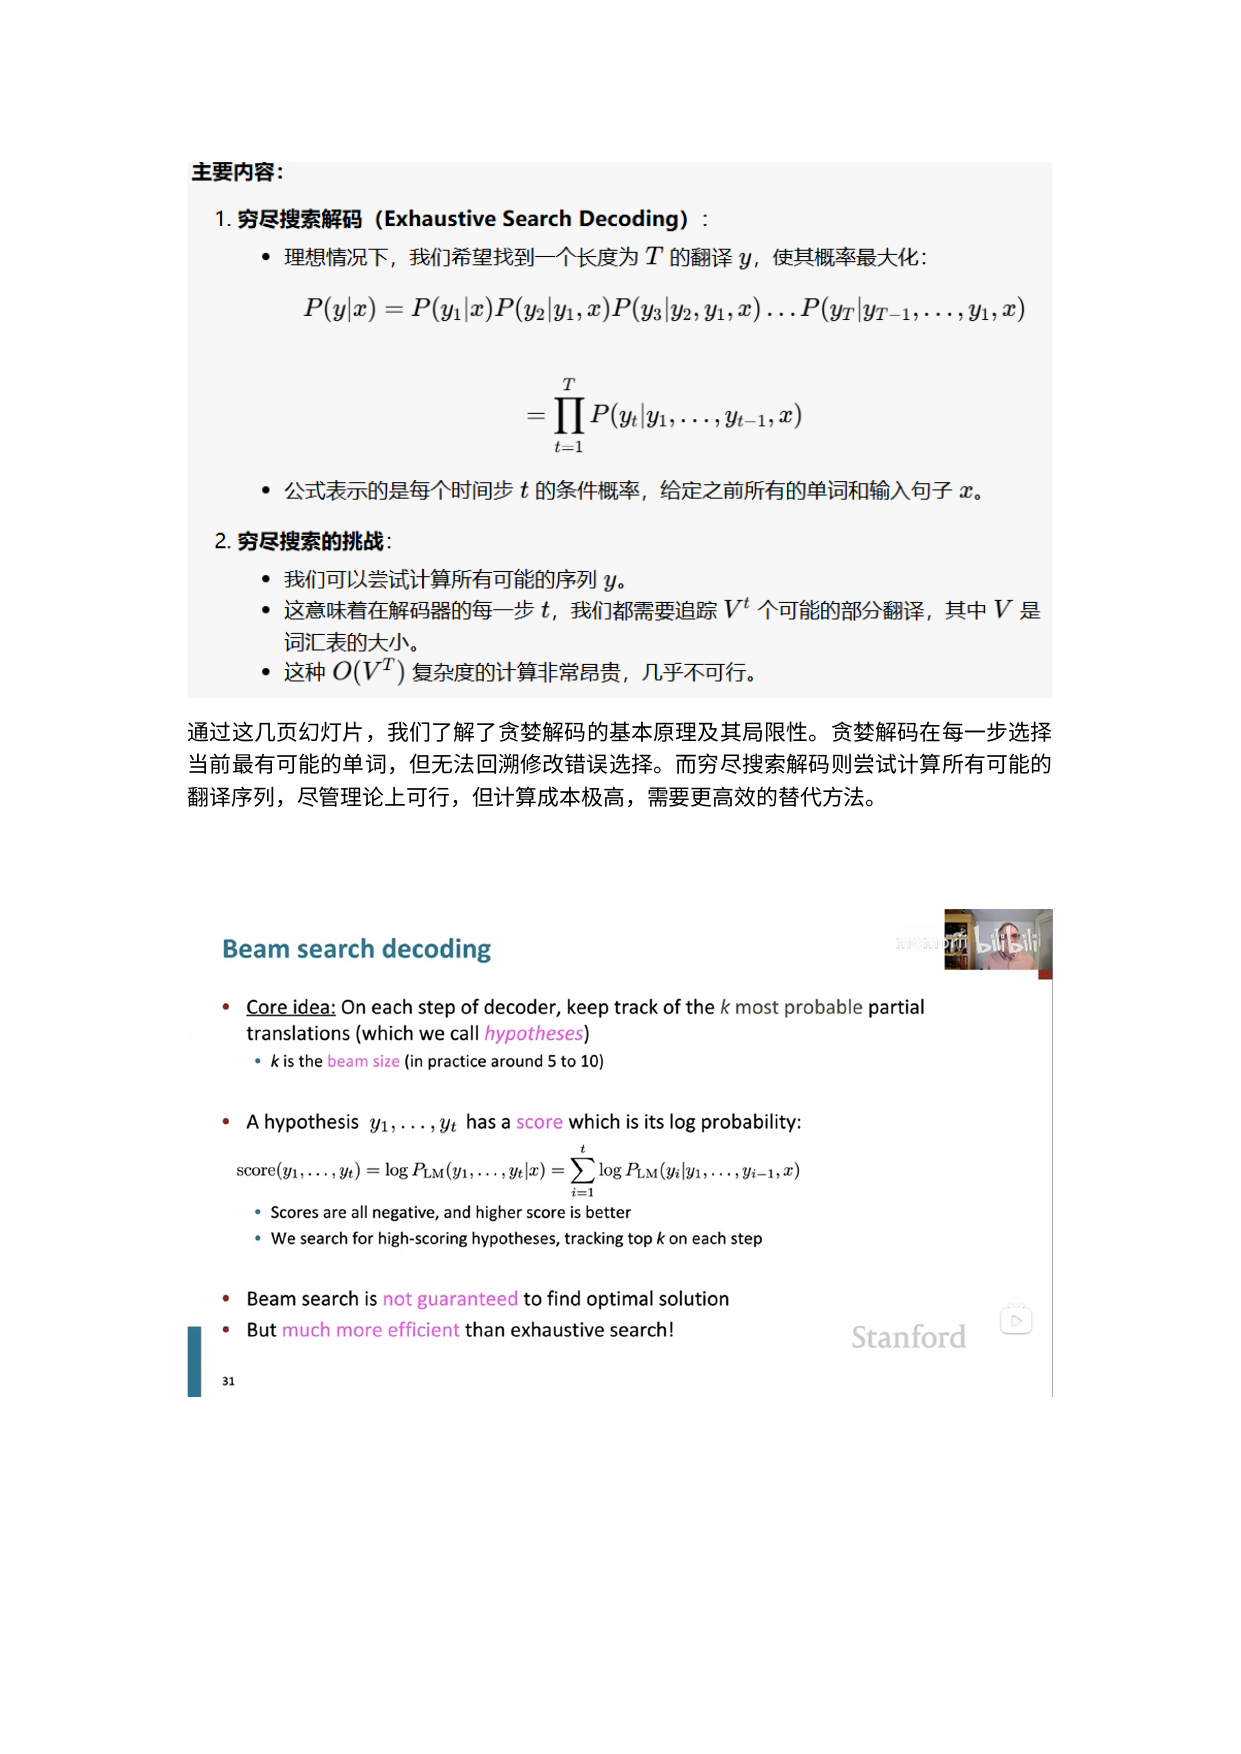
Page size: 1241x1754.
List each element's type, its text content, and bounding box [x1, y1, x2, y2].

text 通过这几页幻灯片，我们了解了贪婪解码的基本原理及其局限性。贪婪解码在每一步选择当前最有可能的单词，但无法回溯修改错误选择。而穷尽搜索解码则尝试计算所有可能的翻译序列，尽管理论上可行，但计算成本极高，需要更高效的替代方法。 [187, 698, 1053, 812]
picture [187, 909, 1053, 1397]
picture [187, 162, 1053, 698]
